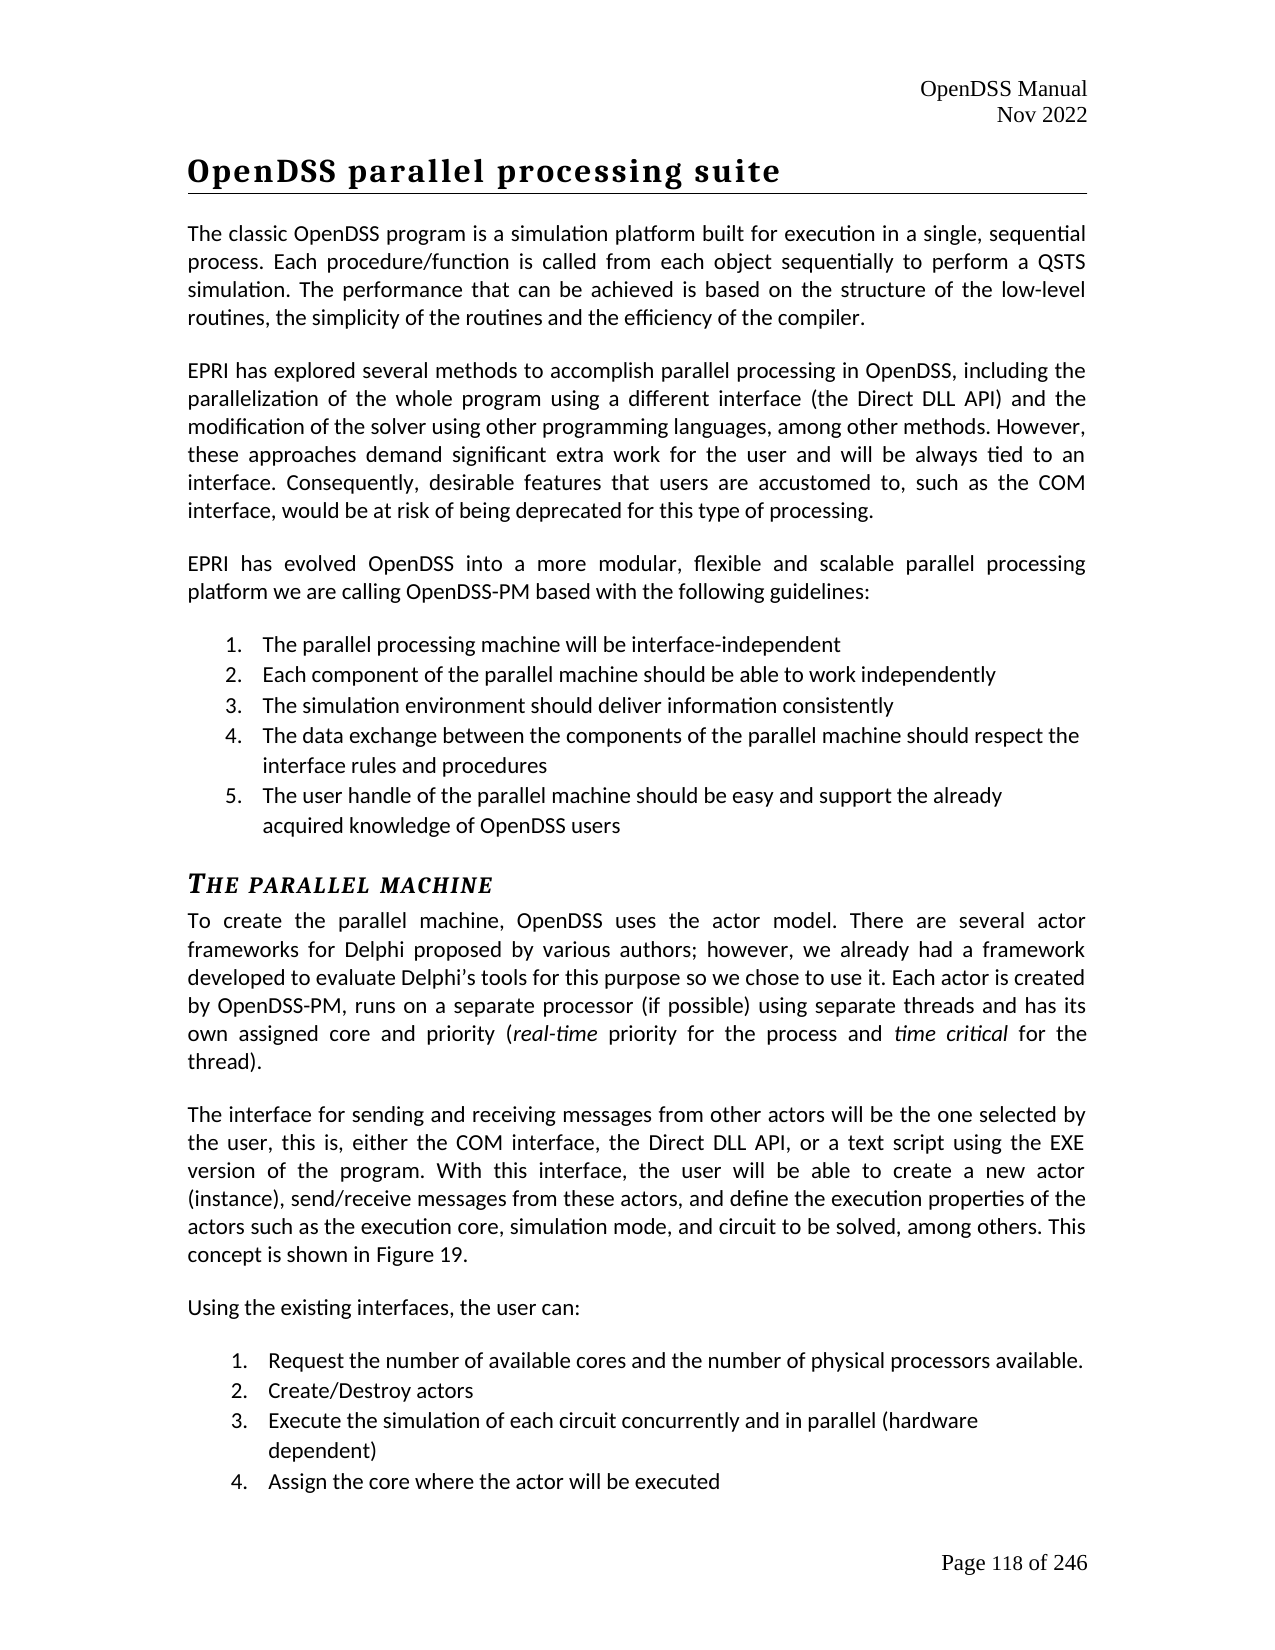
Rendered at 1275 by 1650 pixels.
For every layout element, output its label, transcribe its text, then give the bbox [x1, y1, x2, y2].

list Each component of the parallel machine should be able to work independently [225, 661, 1087, 689]
text EPRI has evolved OpenDSS into a more modular, flexible and scalable parallel processing platform we are calling OpenDSS-PM based with the following guidelines: [187, 549, 1087, 605]
list The user handle of the parallel machine should be easy and support the already acquired knowledge of OpenDSS users [225, 781, 1087, 840]
text The interface for sending and receiving messages from other actors will be the one selected by the user, this is, either the COM interface, the Direct DLL API, or a text script using the EXE version of the program. With this interface, the user will be able to create a new actor (instance), send/receive messages from these actors, and define the execution properties of the actors such as the execution core, simulation mode, and circuit to be solved, among others. This concept is shown in Figure 19. [187, 1100, 1087, 1268]
list Create/Destroy actors [231, 1376, 1087, 1404]
list The parallel processing machine will be interface-independent [225, 630, 1087, 658]
text Using the existing interfaces, the user can: [187, 1293, 1087, 1321]
list Assign the core where the actor will be executed [231, 1467, 1087, 1495]
list Execute the simulation of each circuit concurrently and in parallel (hardware dependent) [231, 1406, 1087, 1464]
text EPRI has explored several methods to accomplish parallel processing in OpenDSS, including the parallelization of the whole program using a different interface (the Direct DLL API) and the modification of the solver using other programming languages, among other methods. However, these approaches demand significant extra work for the user and will be always tied to an interface. Consequently, desirable features that users are accustomed to, such as the COM interface, would be at risk of being deprecated for this type of processing. [187, 356, 1087, 524]
list The simulation environment should deliver information consistently [225, 691, 1087, 719]
list Request the number of available cores and the number of physical processors available. [231, 1346, 1087, 1374]
subtitle The parallel machine [187, 867, 1087, 900]
list The data exchange between the components of the parallel machine should respect the interface rules and procedures [225, 721, 1087, 779]
text To create the parallel machine, OpenDSS uses the actor model. There are several actor frameworks for Delphi proposed by various authors; however, we already had a framework developed to evaluate Delphi’s tools for this purpose so we chose to use it. Each actor is created by OpenDSS-PM, runs on a separate processor (if possible) using separate threads and has its own assigned core and priority (real-time priority for the process and time critical for the thread). [187, 907, 1087, 1075]
text The classic OpenDSS program is a simulation platform built for execution in a single, sequential process. Each procedure/function is called from each object sequentially to perform a QSTS simulation. The performance that can be achieved is based on the structure of the low-level routines, the simplicity of the routines and the efficiency of the compiler. [187, 219, 1087, 331]
subtitle OpenDSS parallel processing suite [187, 153, 1087, 194]
